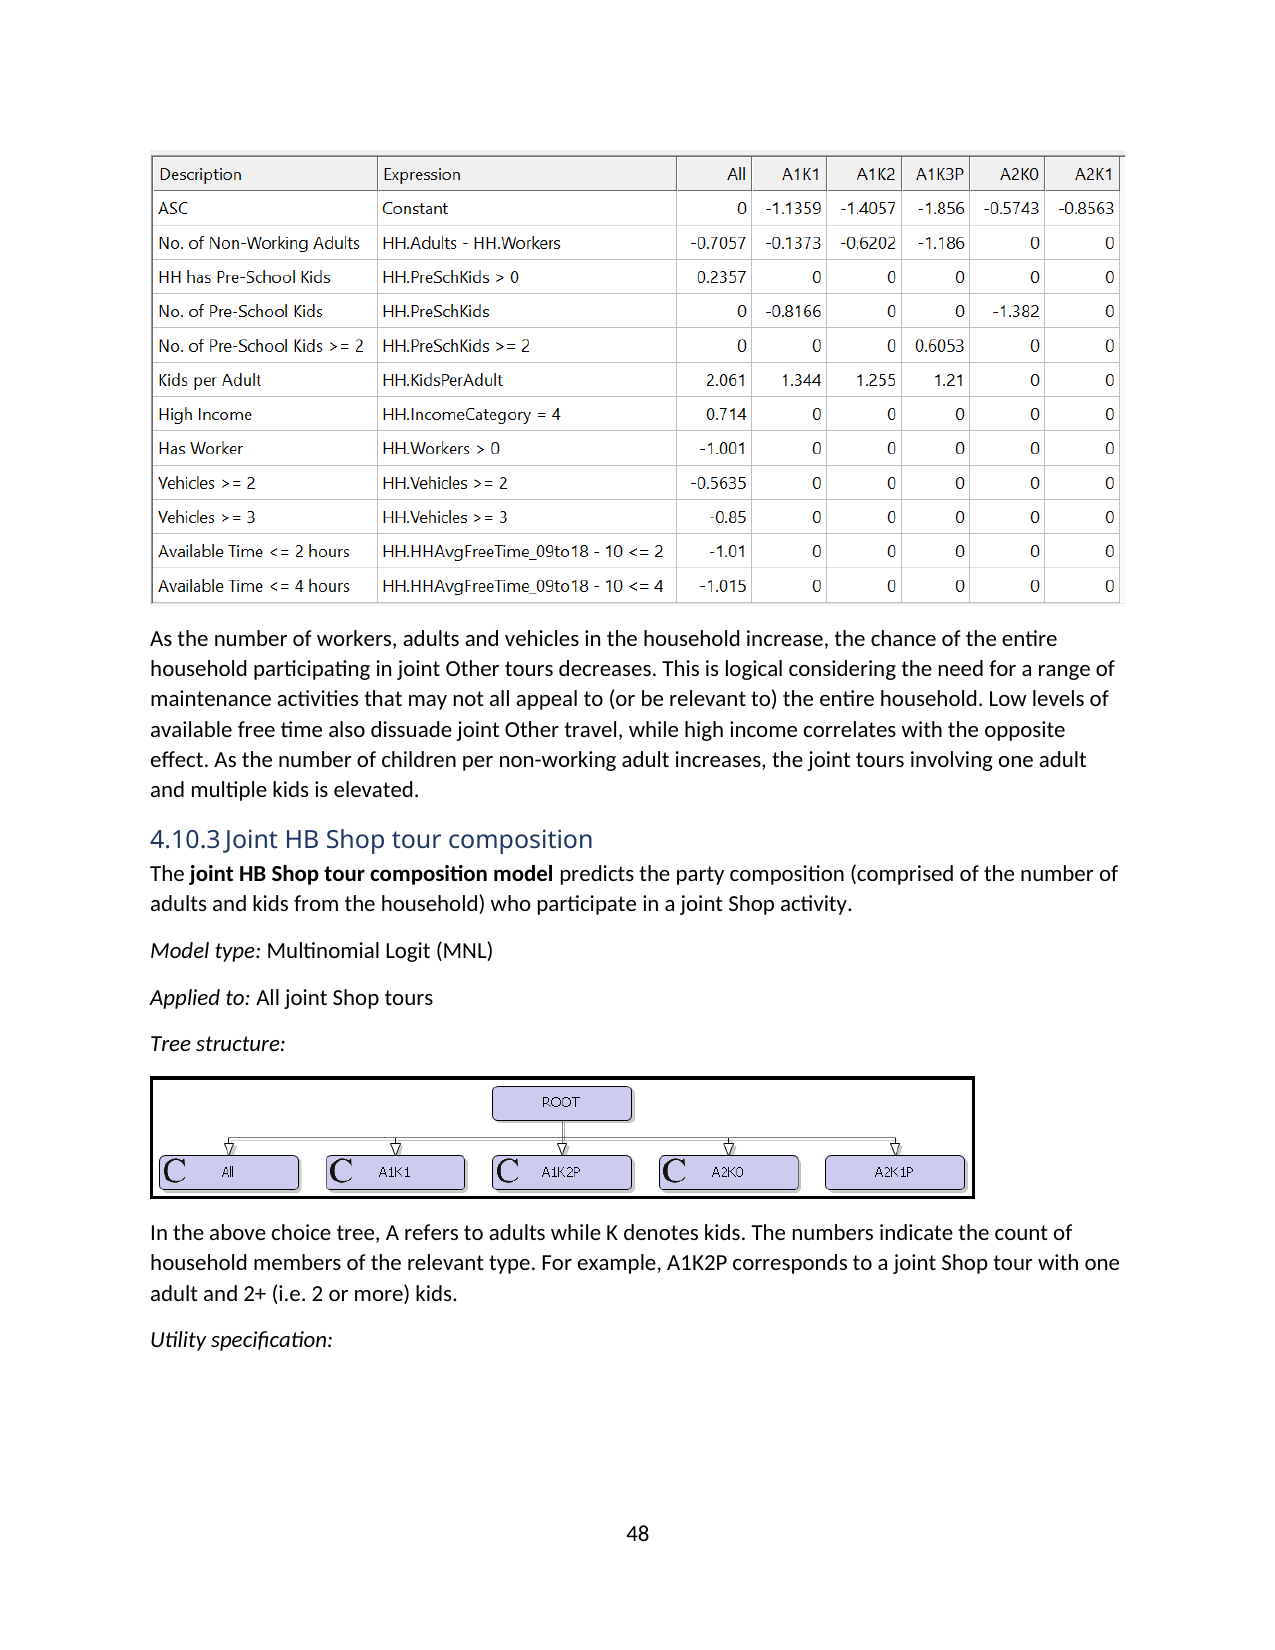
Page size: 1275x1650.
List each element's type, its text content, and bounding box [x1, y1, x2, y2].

picture [150, 150, 1125, 606]
text As the number of workers, adults and vehicles in the household increase, the chance of the entire household participating in joint Other tours decreases. This is logical considering the need for a range of maintenance activities that may not all appeal to (or be relevant to) the entire household. Low levels of available free time also dissuade joint Other travel, while high income correlates with the opposite effect. As the number of children per non-working adult increases, the joint tours involving one adult and multiple kids is elevated. [150, 624, 1125, 803]
text Applied to: All joint Shop tours [150, 983, 1125, 1011]
text The joint HB Shop tour composition model predicts the party composition (comprised of the number of adults and kids from the household) who participate in a joint Shop activity. [150, 859, 1125, 917]
text Model type: Multinomial Logit (MNL) [150, 936, 1125, 964]
text Tree structure: [150, 1029, 1125, 1058]
text Utility specification: [150, 1326, 1125, 1354]
subtitle Joint HB Shop tour composition [150, 822, 1125, 856]
picture [153, 1080, 972, 1196]
text In the above choice tree, A refers to adults while K denotes kids. The numbers indicate the count of household members of the relevant type. For example, A1K2P corresponds to a joint Shop tour with one adult and 2+ (i.e. 2 or more) kids. [150, 1218, 1125, 1307]
